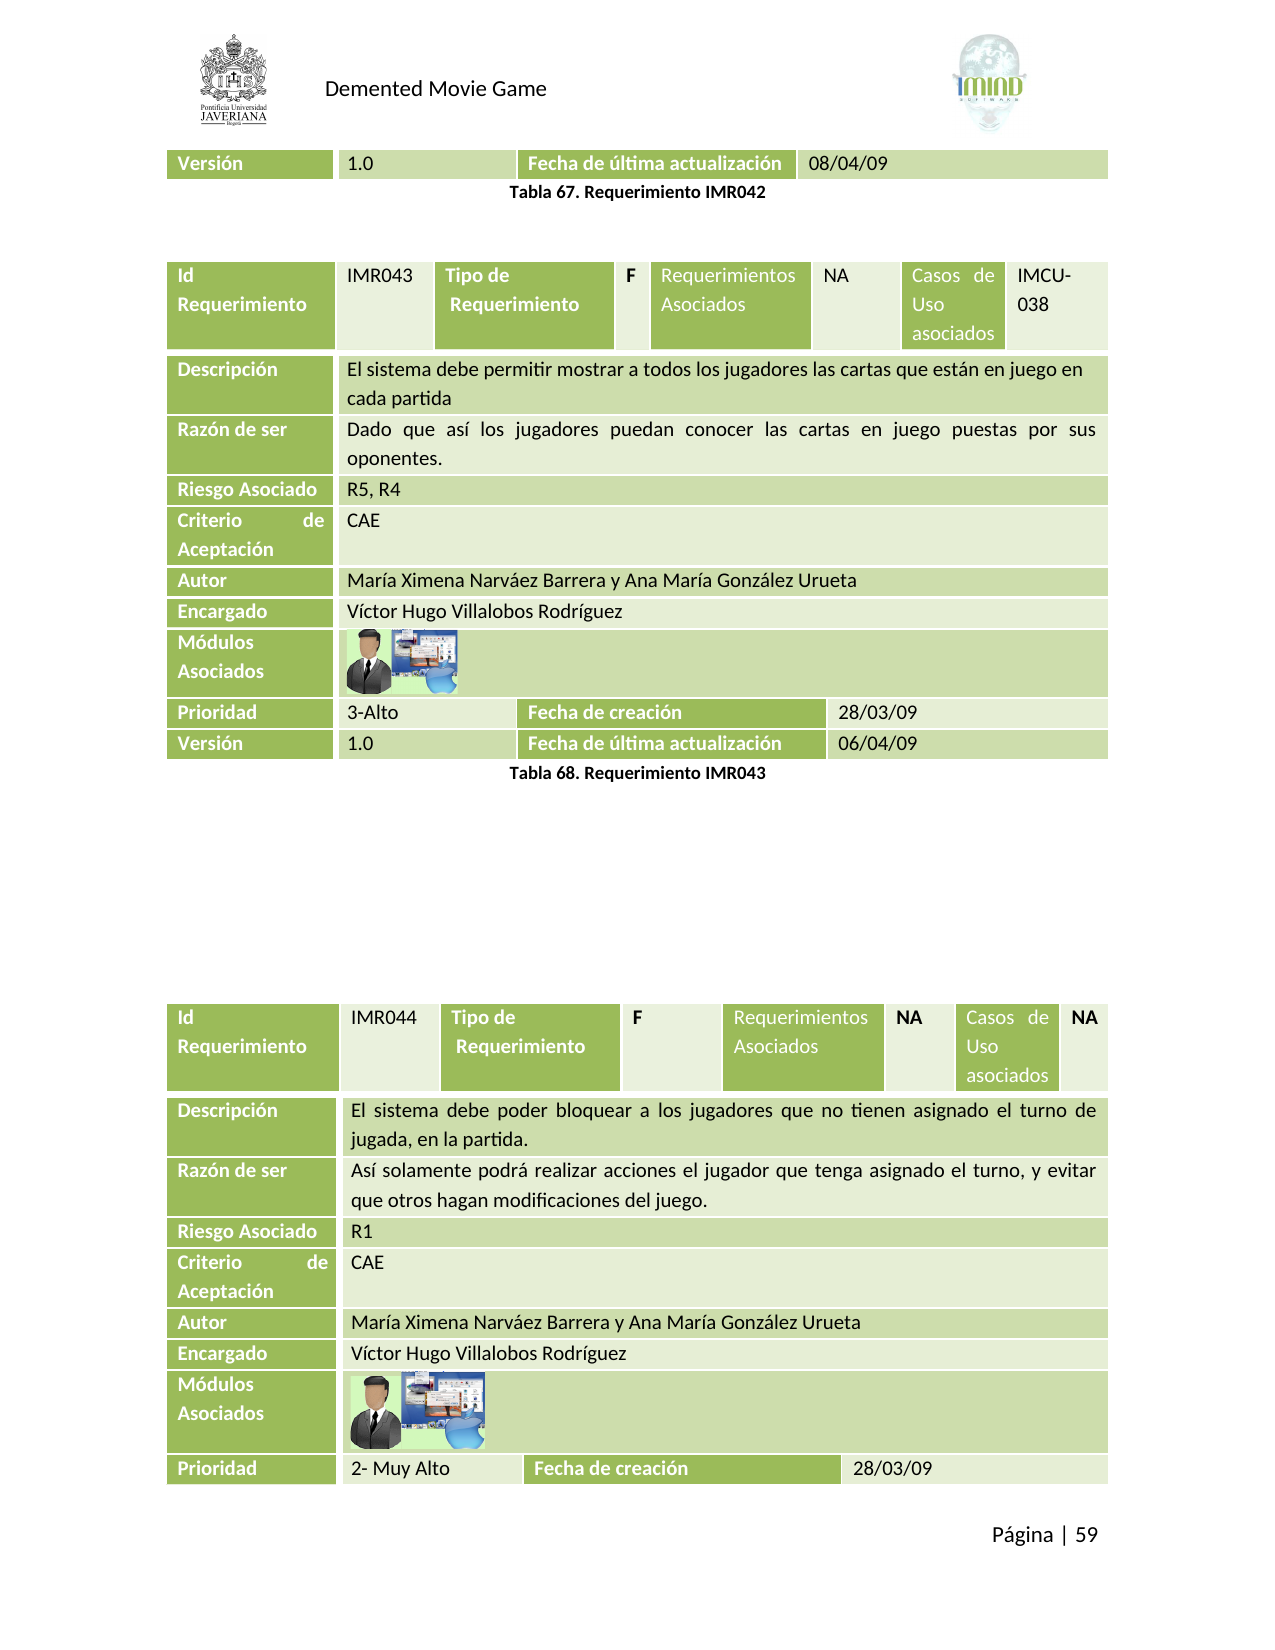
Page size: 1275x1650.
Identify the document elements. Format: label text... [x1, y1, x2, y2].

picture [346, 629, 458, 694]
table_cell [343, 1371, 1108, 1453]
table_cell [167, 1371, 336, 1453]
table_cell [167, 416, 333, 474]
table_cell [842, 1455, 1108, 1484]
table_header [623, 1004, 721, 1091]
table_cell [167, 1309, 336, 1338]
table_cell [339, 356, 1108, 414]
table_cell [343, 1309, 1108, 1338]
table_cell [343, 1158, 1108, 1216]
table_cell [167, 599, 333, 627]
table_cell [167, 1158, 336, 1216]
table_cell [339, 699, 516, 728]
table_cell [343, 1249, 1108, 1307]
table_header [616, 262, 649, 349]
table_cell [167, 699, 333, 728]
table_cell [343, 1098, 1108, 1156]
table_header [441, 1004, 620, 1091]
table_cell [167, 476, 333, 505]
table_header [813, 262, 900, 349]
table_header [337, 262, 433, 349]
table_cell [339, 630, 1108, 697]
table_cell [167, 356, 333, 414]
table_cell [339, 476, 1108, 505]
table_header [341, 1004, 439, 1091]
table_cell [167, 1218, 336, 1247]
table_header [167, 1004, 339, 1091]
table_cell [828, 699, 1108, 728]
text Tabla 67. Requerimiento IMR042 [177, 181, 1098, 204]
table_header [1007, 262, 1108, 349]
text Tabla 68. Requerimiento IMR043 [177, 761, 1098, 784]
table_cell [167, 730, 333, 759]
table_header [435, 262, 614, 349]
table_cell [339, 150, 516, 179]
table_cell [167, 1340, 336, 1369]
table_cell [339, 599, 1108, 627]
picture [200, 34, 267, 126]
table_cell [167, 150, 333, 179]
picture [350, 1371, 485, 1449]
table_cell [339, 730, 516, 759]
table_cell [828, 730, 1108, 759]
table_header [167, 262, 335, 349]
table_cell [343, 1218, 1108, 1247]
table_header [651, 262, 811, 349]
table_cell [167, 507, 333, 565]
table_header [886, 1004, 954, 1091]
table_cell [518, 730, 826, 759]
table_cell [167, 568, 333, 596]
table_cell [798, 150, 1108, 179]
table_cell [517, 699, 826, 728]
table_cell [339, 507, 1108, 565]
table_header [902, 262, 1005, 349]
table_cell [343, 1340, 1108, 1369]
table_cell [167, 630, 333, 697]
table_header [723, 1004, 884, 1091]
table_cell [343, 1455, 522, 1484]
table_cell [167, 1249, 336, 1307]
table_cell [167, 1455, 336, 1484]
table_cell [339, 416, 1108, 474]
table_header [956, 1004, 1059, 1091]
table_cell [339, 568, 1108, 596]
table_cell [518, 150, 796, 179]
picture [951, 34, 1033, 138]
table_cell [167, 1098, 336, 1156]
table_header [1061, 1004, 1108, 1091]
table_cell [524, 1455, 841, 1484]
